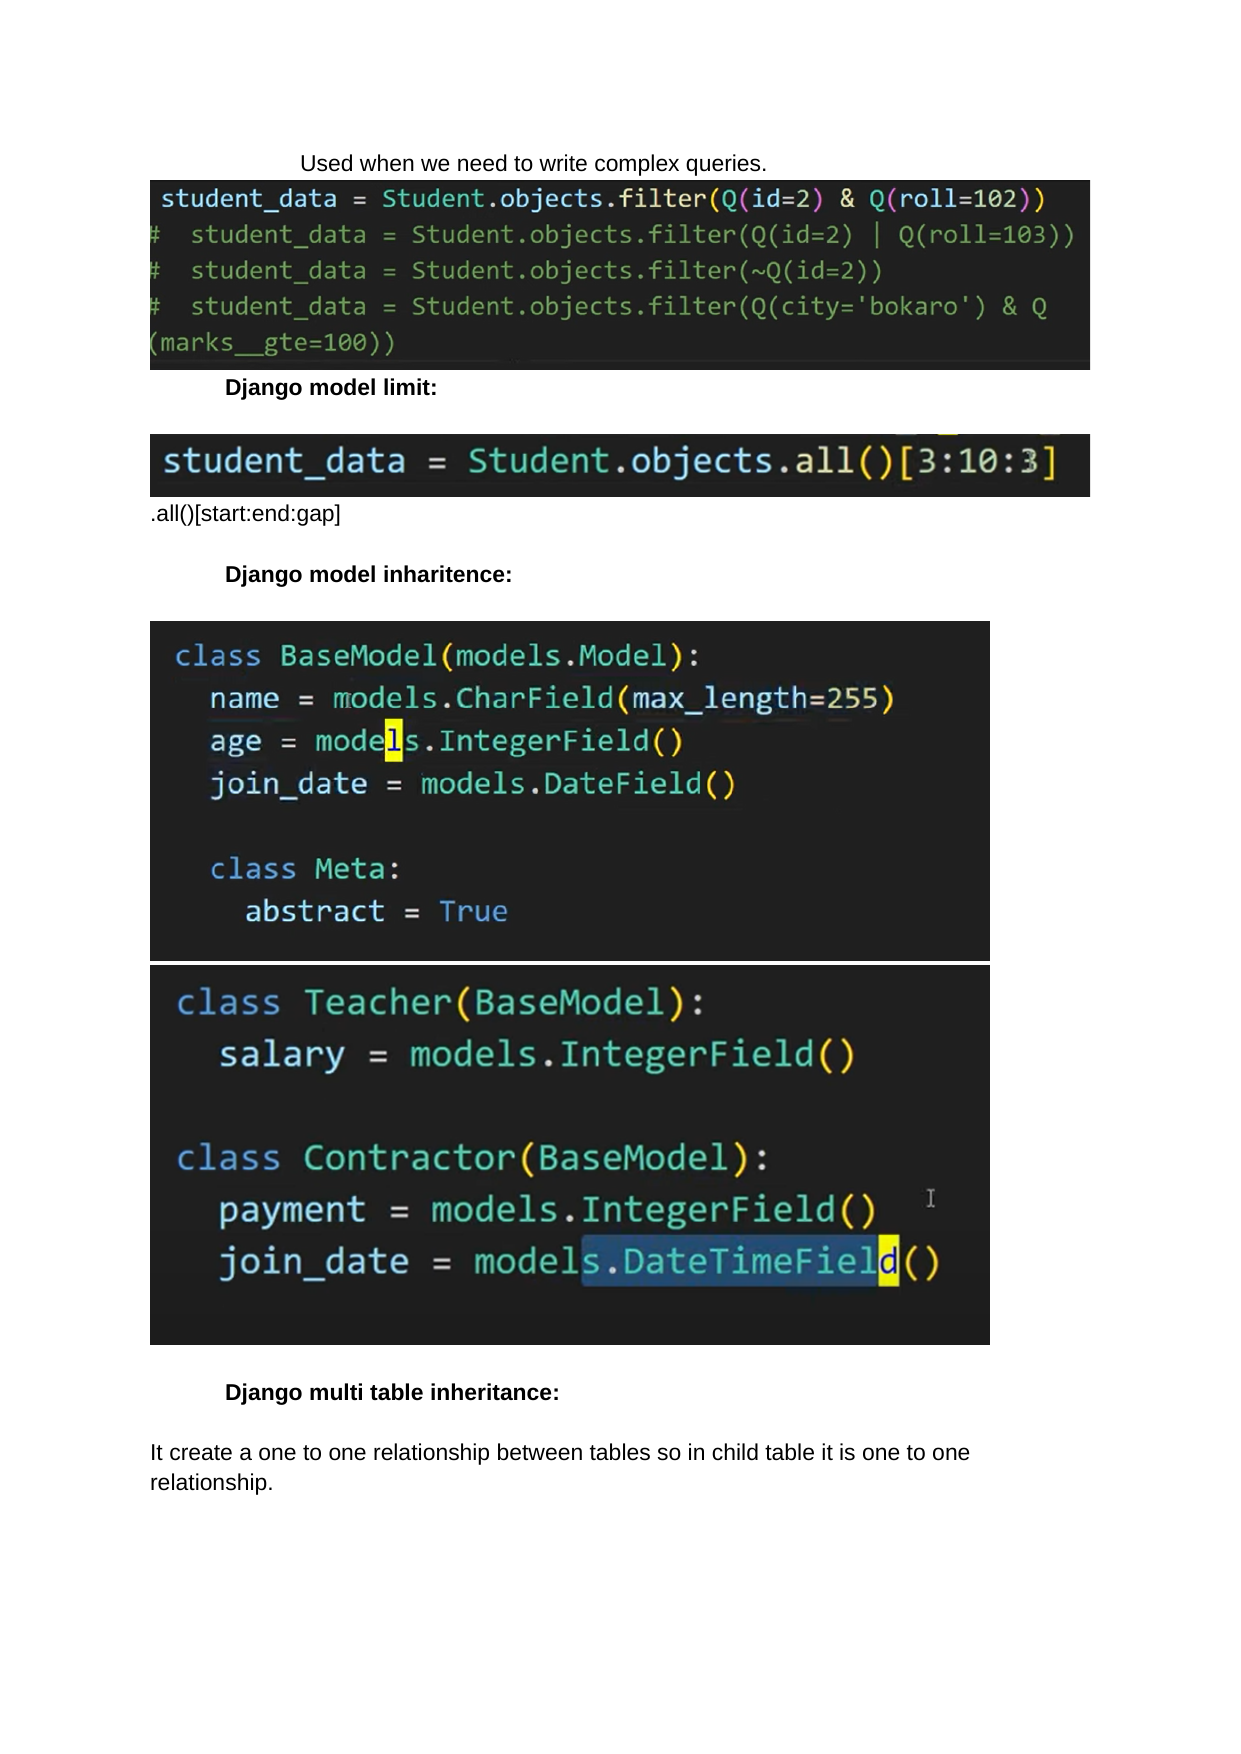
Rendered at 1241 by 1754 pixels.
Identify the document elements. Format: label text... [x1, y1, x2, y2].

text Django model limit: [150, 374, 1090, 400]
picture [150, 434, 1091, 497]
text It create a one to one relationship between tables so in child table it is one to one relationship. [150, 1439, 1090, 1495]
picture [150, 180, 1091, 370]
picture [150, 965, 990, 1345]
picture [150, 621, 990, 961]
text Django model inharitence: [150, 561, 1090, 587]
text Django multi table inheritance: [150, 1378, 1090, 1405]
text .all()[start:end:gap] [150, 500, 1090, 527]
text Used when we need to write complex queries. [150, 150, 1090, 176]
